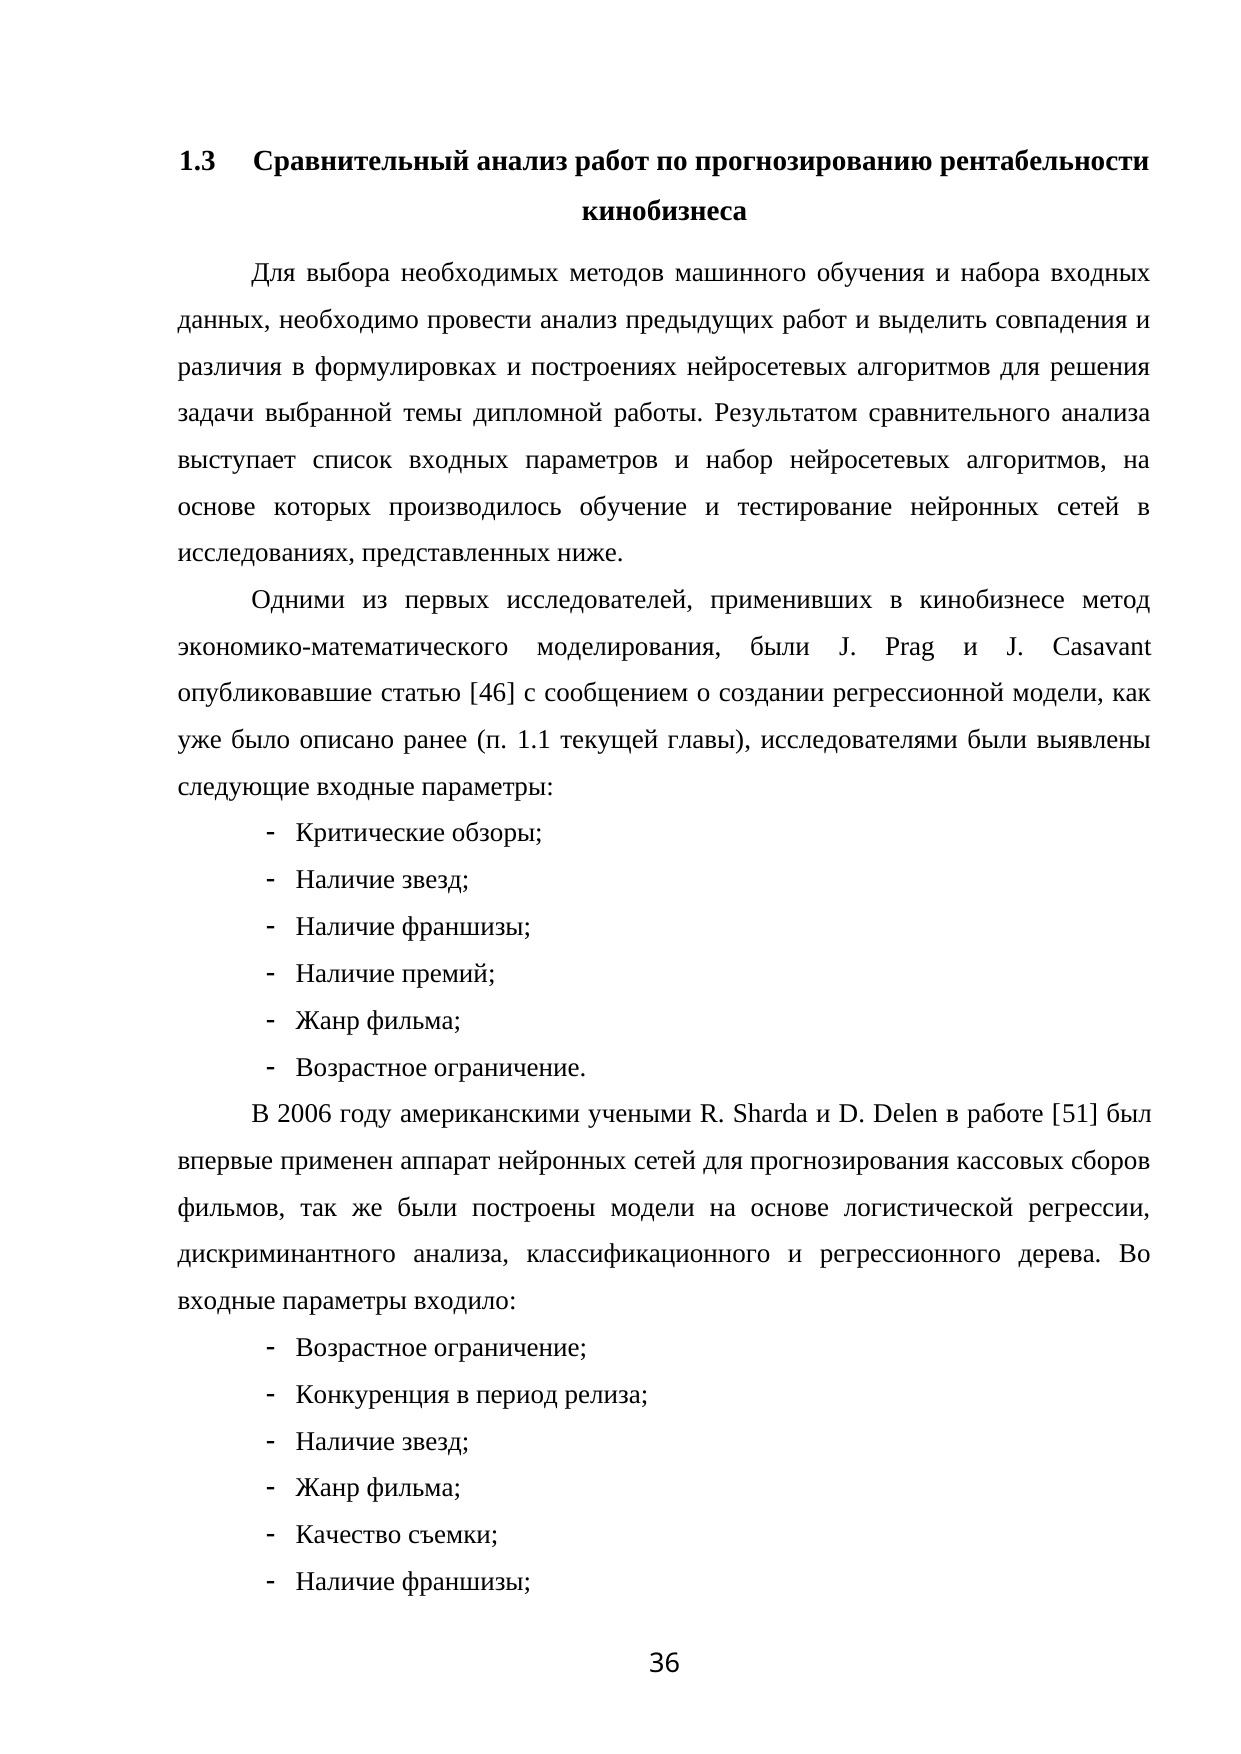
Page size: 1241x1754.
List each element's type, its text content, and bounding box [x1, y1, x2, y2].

list Качество съемки; [266, 1518, 1152, 1549]
list Наличие франшизы; [266, 910, 1152, 941]
list Жанр фильма; [266, 1004, 1152, 1035]
list Возрастное ограничение. [266, 1051, 1152, 1082]
list Конкуренция в период релиза; [266, 1378, 1152, 1409]
list Наличие звезд; [266, 1424, 1152, 1456]
text Для выбора необходимых методов машинного обучения и набора входных данных, необходимо провести анализ предыдущих работ и выделить совпадения и различия в формулировках и построениях нейросетевых алгоритмов для решения задачи выбранной темы дипломной работы. Результатом сравнительного анализа выступает список входных параметров и набор нейросетевых алгоритмов, на основе которых производилось обучение и тестирование нейронных сетей в исследованиях, представленных ниже. [177, 256, 1152, 567]
text Одними из первых исследователей, применивших в кинобизнесе метод экономико-математического моделирования, были J. Prag и J. Casavant опубликовавшие статью [46] с сообщением о создании регрессионной модели, как уже было описано ранее (п. 1.1 текущей главы), исследователями были выявлены следующие входные параметры: [177, 583, 1152, 801]
list Наличие звезд; [266, 863, 1152, 894]
list Сравнительный анализ работ по прогнозированию рентабельности кинобизнеса [177, 143, 1152, 227]
list Возрастное ограничение; [266, 1331, 1152, 1362]
list Жанр фильма; [266, 1471, 1152, 1503]
list Наличие франшизы; [266, 1565, 1152, 1596]
list Критические обзоры; [266, 816, 1152, 847]
list Наличие премий; [266, 957, 1152, 988]
text В 2006 году американскими учеными R. Sharda и D. Delen в работе [51] был впервые применен аппарат нейронных сетей для прогнозирования кассовых сборов фильмов, так же были построены модели на основе логистической регрессии, дискриминантного анализа, классификационного и регрессионного дерева. Во входные параметры входило: [177, 1097, 1152, 1315]
